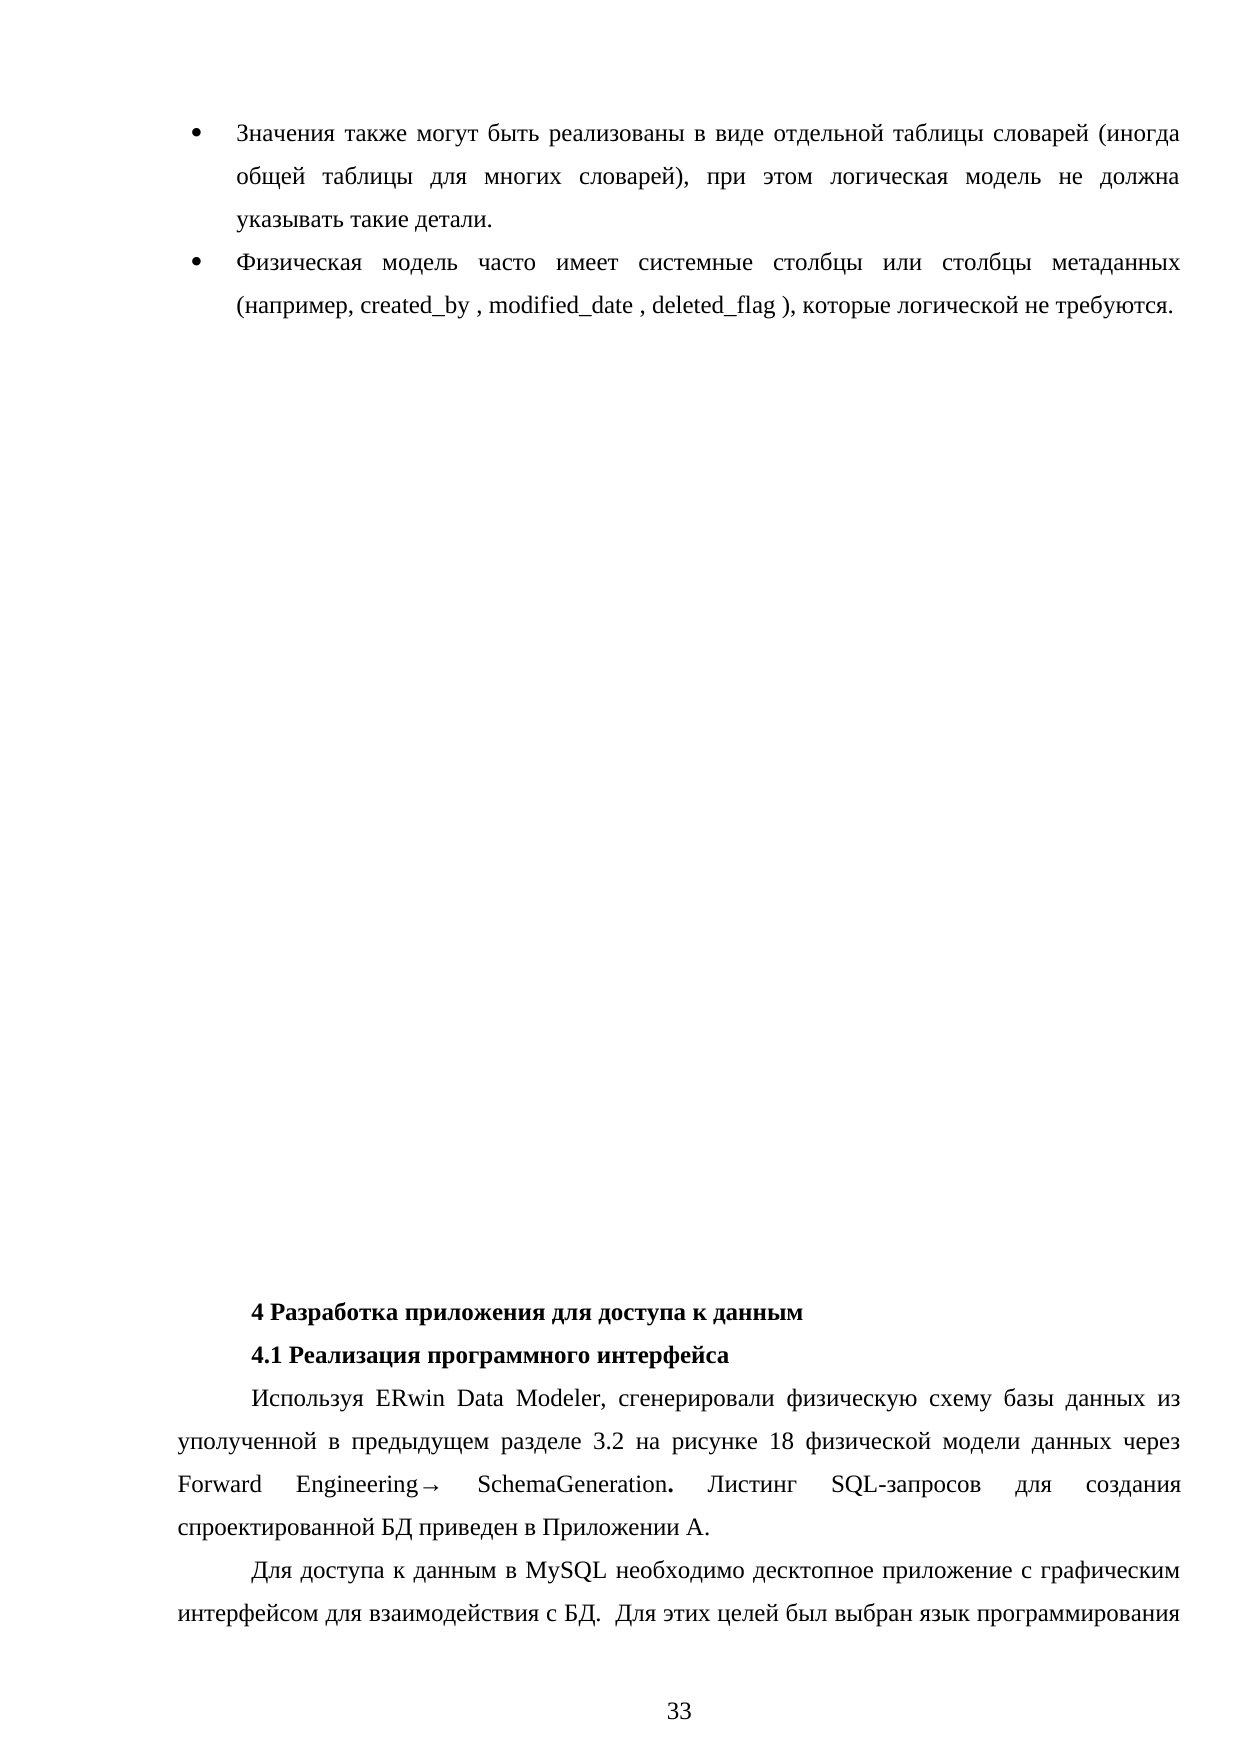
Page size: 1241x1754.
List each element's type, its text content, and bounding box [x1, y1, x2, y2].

text Используя ERwin Data Modeler, сгенерировали физическую схему базы данных из yполученной в предыдущем разделе 3.2 на рисунке 18 физической модели данных через Forward Engineering→ SchemaGeneration. Листинг SQL-запросов для создания спроектированной БД приведен в Приложении А. [177, 1383, 1181, 1426]
text Используя ERwin Data Modeler, сгенерировали физическую схему базы данных из yполученной в предыдущем разделе 3.2 на рисунке 18 физической модели данных через Forward Engineering→ SchemaGeneration. Листинг SQL-запросов для создания спроектированной БД приведен в Приложении А. [177, 1455, 1181, 1541]
list Физическая модель часто имеет системные столбцы или столбцы метаданных (например, created_by , modified_date , deleted_flag ), которые логической не требуются. [192, 247, 1181, 319]
list Значения также могут быть реализованы в виде отдельной таблицы словарей (иногда общей таблицы для многих словарей), при этом логическая модель не должна указывать такие детали. [192, 118, 1181, 233]
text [177, 1555, 1181, 1599]
subtitle 4 Разработка приложения для доступа к данным [177, 1297, 1181, 1325]
subtitle 4.1 Реализация программного интерфейса [177, 1340, 1181, 1368]
